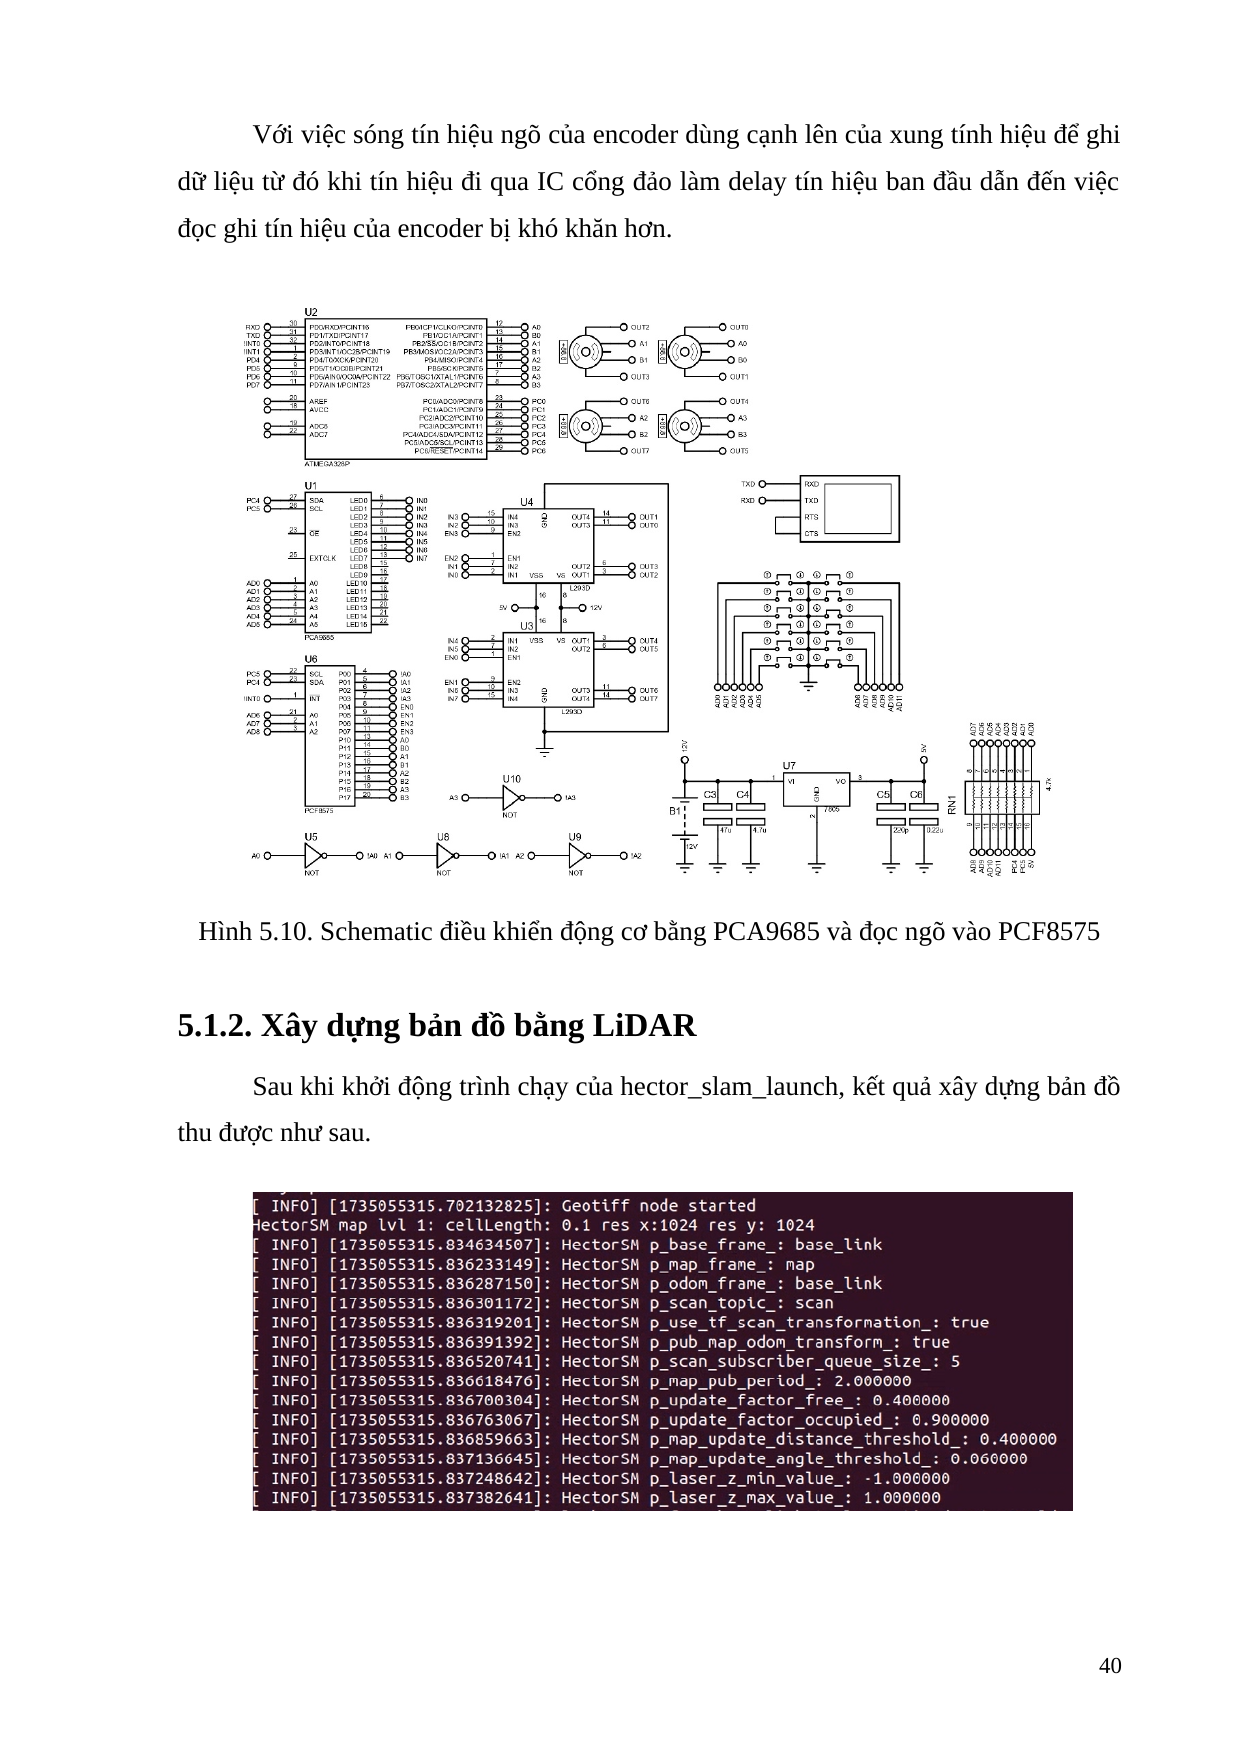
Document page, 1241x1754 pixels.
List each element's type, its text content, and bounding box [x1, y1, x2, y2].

text Với việc sóng tín hiệu ngõ của encoder dùng cạnh lên của xung tính hiệu để ghi dữ liệu từ đó khi tín hiệu đi qua IC cổng đảo làm delay tín hiệu ban đầu dẫn đến việc đọc ghi tín hiệu của encoder bị khó khăn hơn. [177, 118, 1122, 243]
text Sau khi khởi động trình chạy của hector_slam_launch, kết quả xây dựng bản đồ thu được như sau. [177, 1070, 1122, 1148]
subtitle 5.1.2. Xây dựng bản đồ bằng LiDAR [177, 1005, 1122, 1043]
picture [252, 1192, 1073, 1511]
picture [234, 297, 1059, 884]
